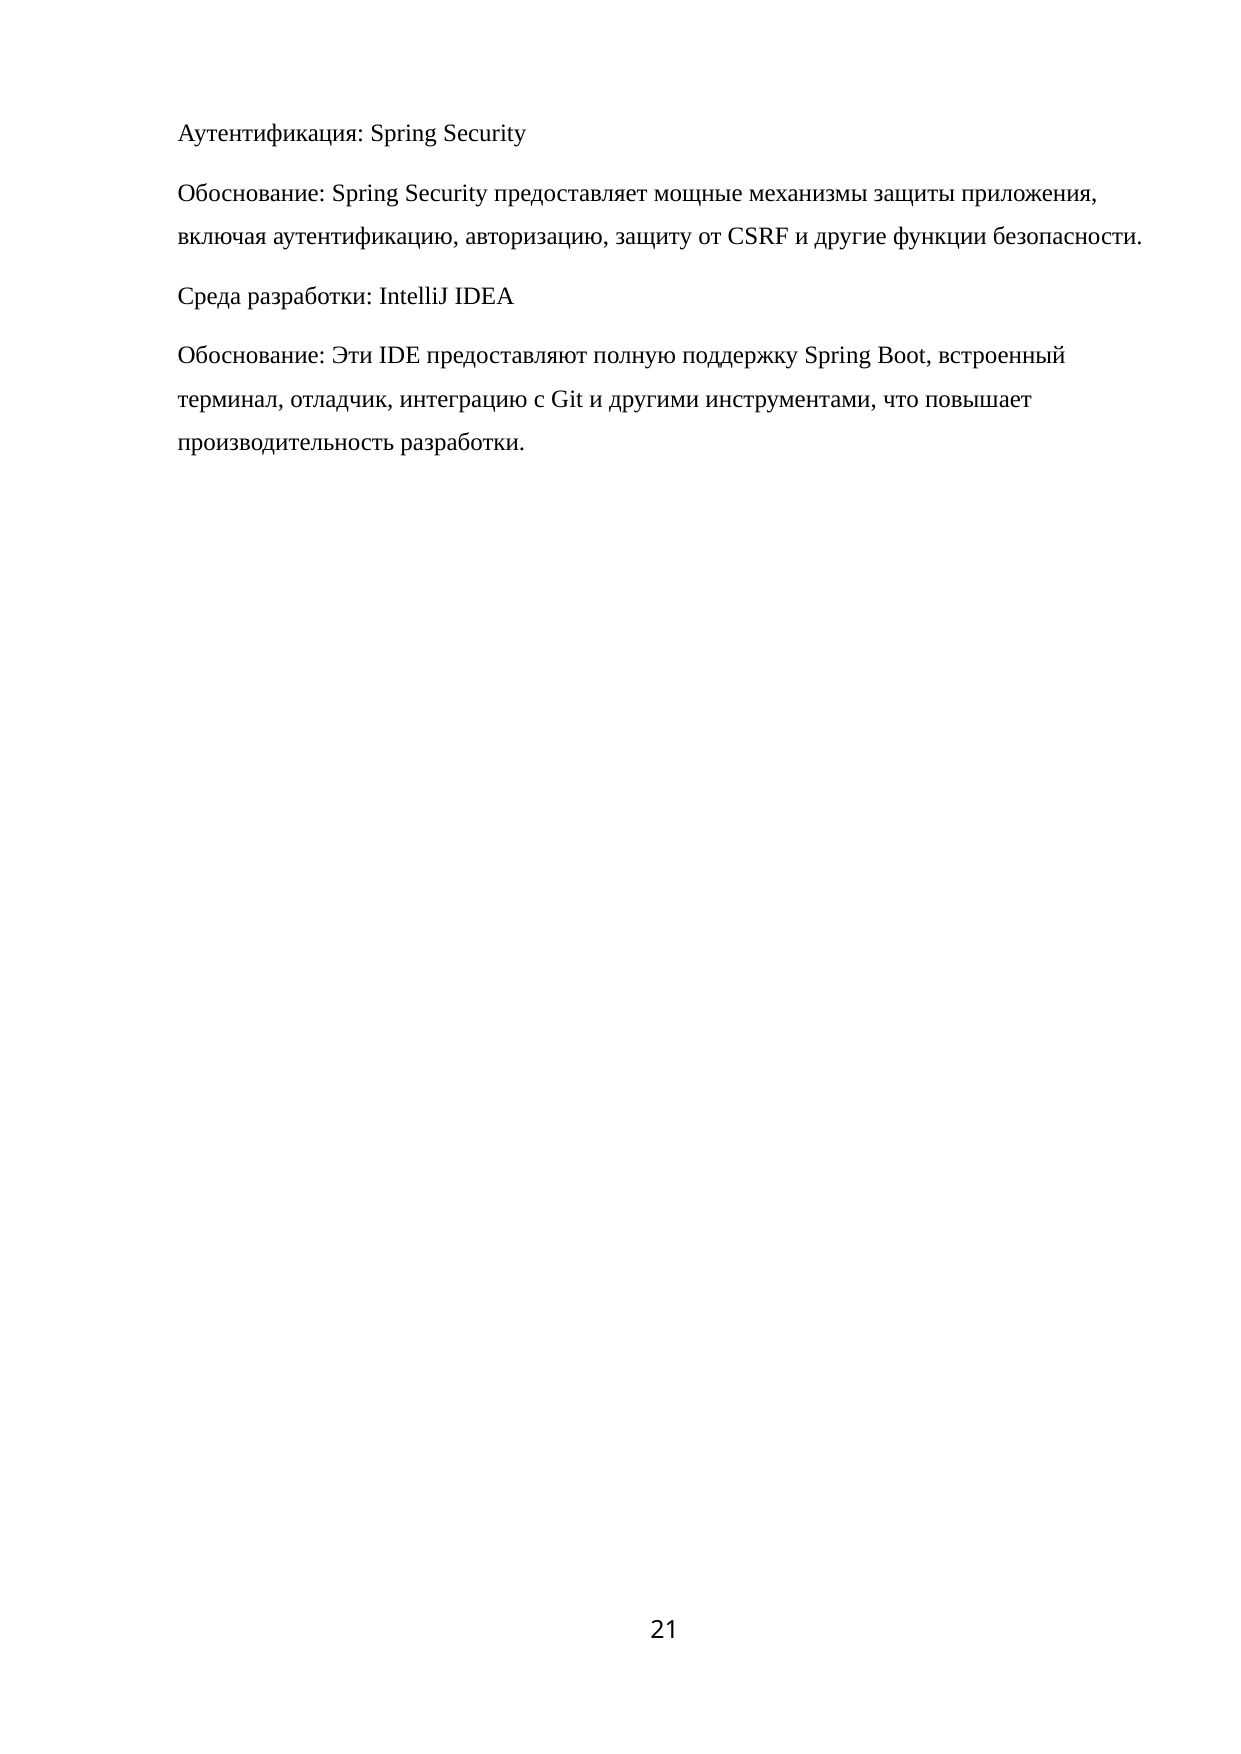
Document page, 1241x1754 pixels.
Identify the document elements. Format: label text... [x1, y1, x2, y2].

text Обоснование: Spring Security предоставляет мощные механизмы защиты приложения, включая аутентификацию, авторизацию, защиту от CSRF и другие функции безопасности. [177, 178, 1152, 250]
text Обоснование: Эти IDE предоставляют полную поддержку Spring Boot, встроенный терминал, отладчик, интеграцию с Git и другими инструментами, что повышает производительность разработки. [177, 341, 1152, 456]
text Среда разработки: IntelliJ IDEA [177, 281, 1152, 309]
text Аутентификация: Spring Security [177, 118, 1152, 147]
